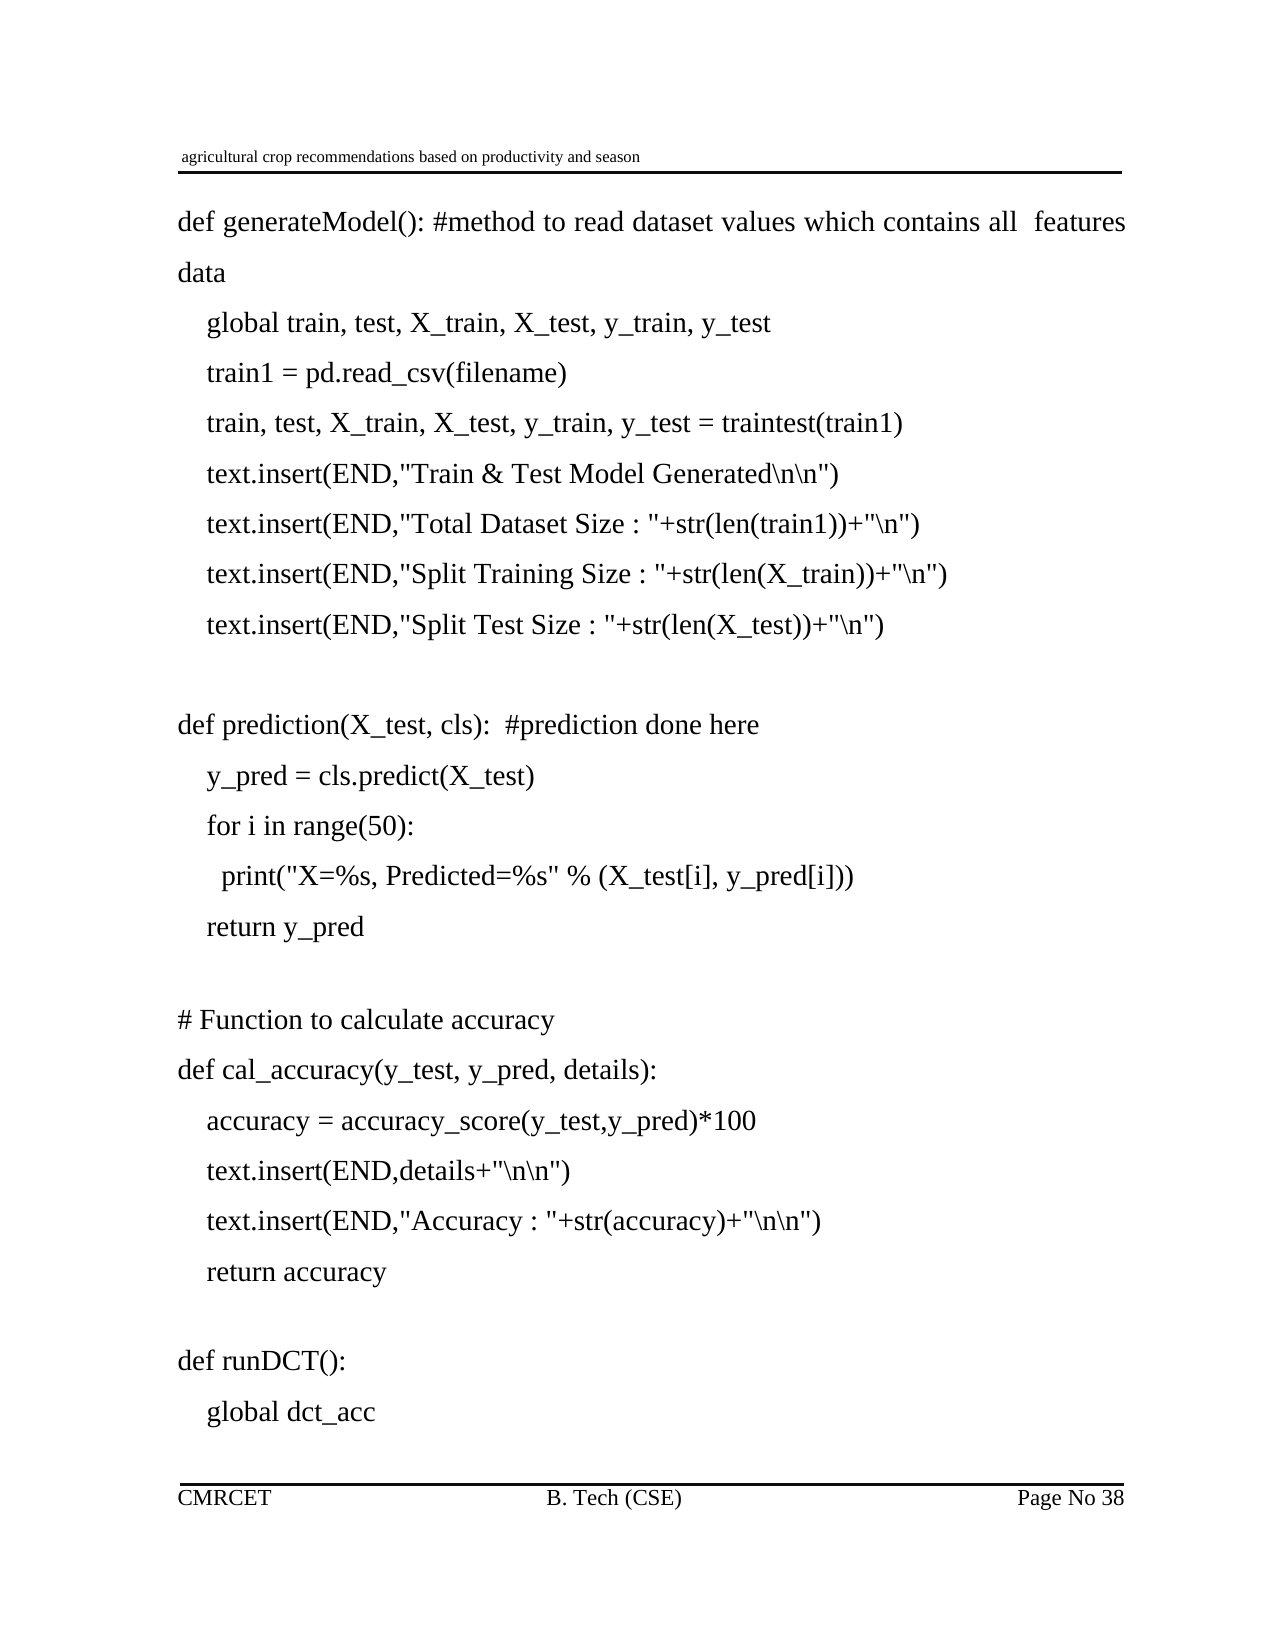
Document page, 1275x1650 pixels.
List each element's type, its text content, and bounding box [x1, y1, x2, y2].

text def cal_accuracy(y_test, y_pred, details): [177, 1052, 1127, 1086]
text y_pred = cls.predict(X_test) [177, 758, 1127, 791]
text return y_pred [177, 909, 1127, 942]
text agricultural crop recommendations based on productivity and season [177, 147, 1127, 166]
text text.insert(END,"Accuracy : "+str(accuracy)+"\n\n") [177, 1203, 1127, 1237]
text text.insert(END,details+"\n\n") [177, 1153, 1127, 1187]
text for i in range(50): [177, 808, 1127, 842]
text text.insert(END,"Total Dataset Size : "+str(len(train1))+"\n") [177, 506, 1127, 540]
text CMRCET B. Tech (CSE) Page No 38 [177, 1484, 1127, 1510]
text def generateModel(): #method to read dataset values which contains all features data [177, 204, 1127, 288]
text print("X=%s, Predicted=%s" % (X_test[i], y_pred[i])) [177, 858, 1127, 892]
text global dct_acc [177, 1394, 1127, 1427]
text train, test, X_train, X_test, y_train, y_test = traintest(train1) [177, 406, 1127, 439]
text global train, test, X_train, X_test, y_train, y_test [177, 305, 1127, 338]
text text.insert(END,"Train & Test Model Generated\n\n") [177, 456, 1127, 489]
text def prediction(X_test, cls): #prediction done here [177, 707, 1127, 741]
text # Function to calculate accuracy [177, 1002, 1127, 1036]
text def runDCT(): [177, 1343, 1127, 1377]
text text.insert(END,"Split Test Size : "+str(len(X_test))+"\n") [177, 607, 1127, 640]
text text.insert(END,"Split Training Size : "+str(len(X_train))+"\n") [177, 557, 1127, 590]
text accuracy = accuracy_score(y_test,y_pred)*100 [177, 1103, 1127, 1136]
text return accuracy [177, 1254, 1127, 1287]
text train1 = pd.read_csv(filename) [177, 355, 1127, 389]
